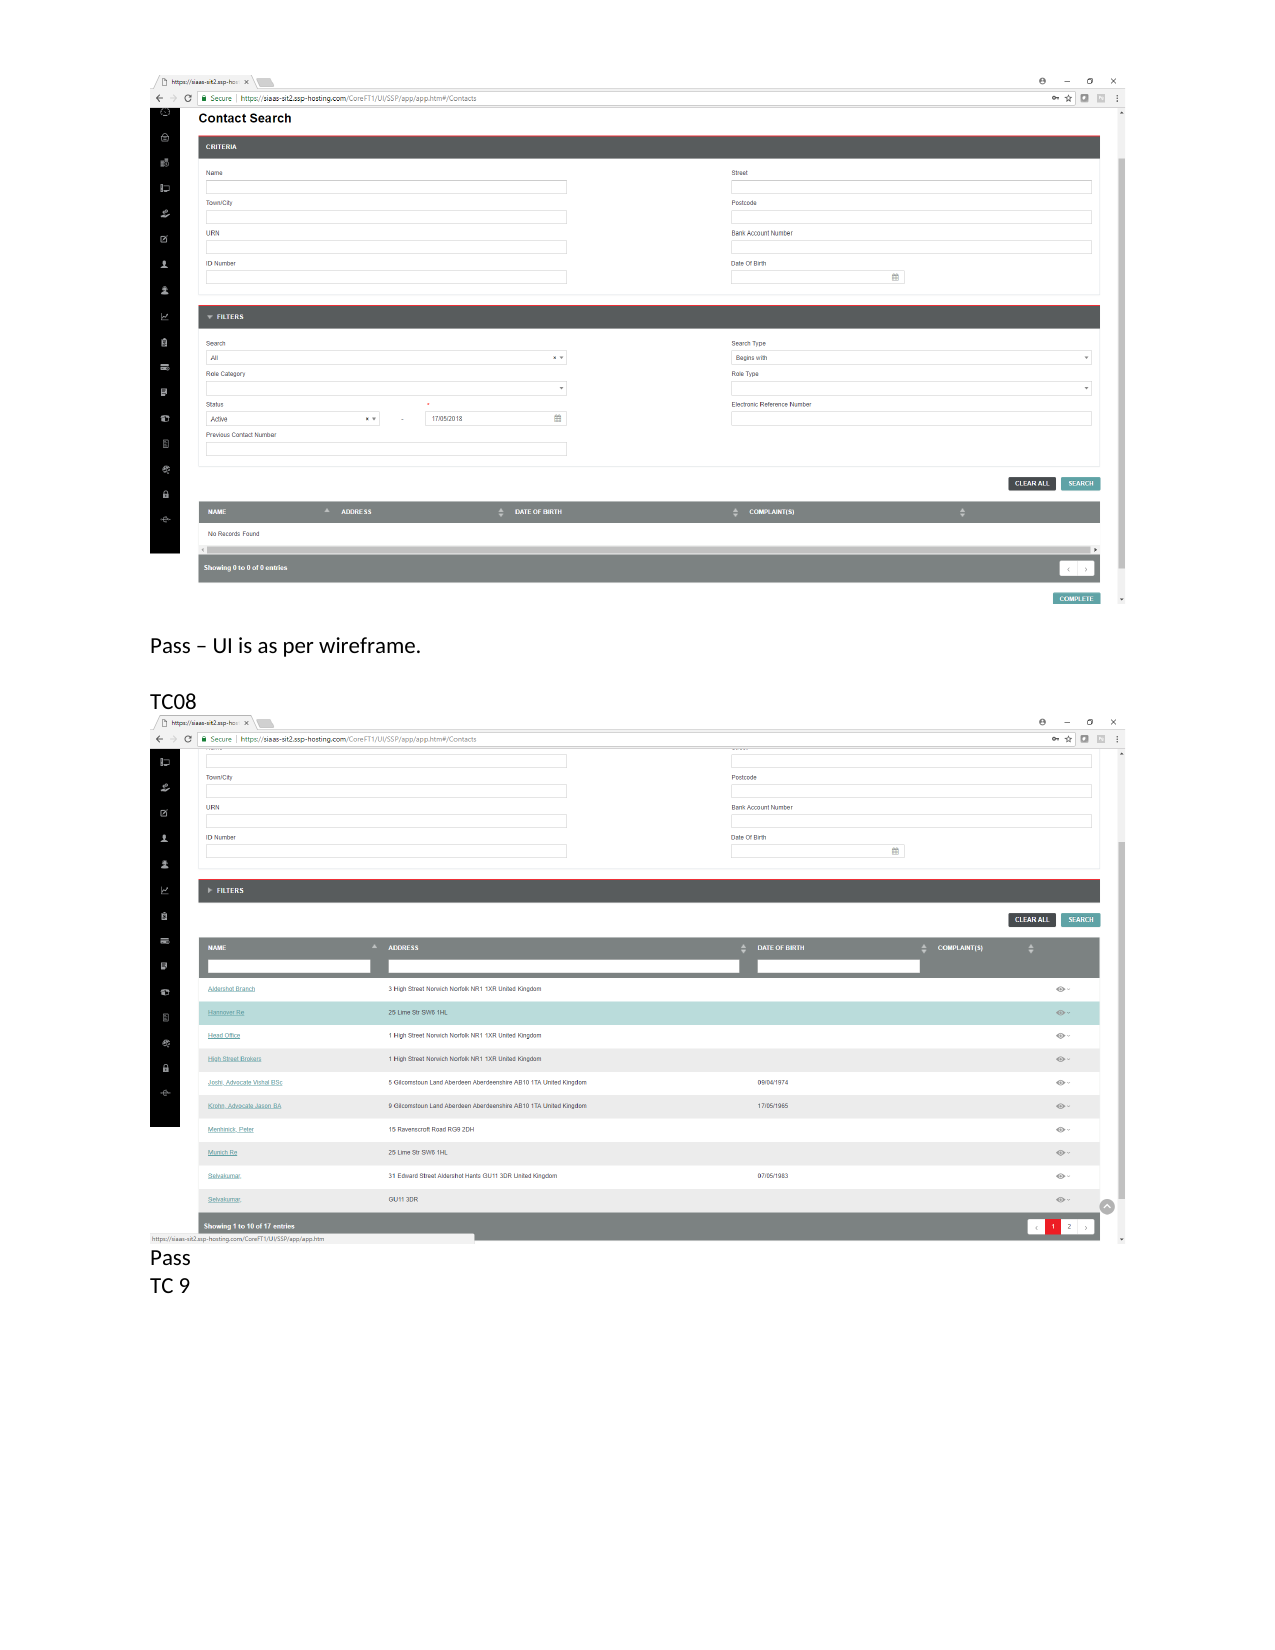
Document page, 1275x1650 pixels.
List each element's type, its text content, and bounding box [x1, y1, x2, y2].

picture [150, 715, 1125, 1244]
text Pass [150, 1244, 1125, 1271]
picture [150, 75, 1125, 604]
text TC08 [150, 687, 1125, 715]
text Pass – UI is as per wireframe. [150, 631, 1125, 659]
text TC 9 [150, 1271, 1125, 1299]
